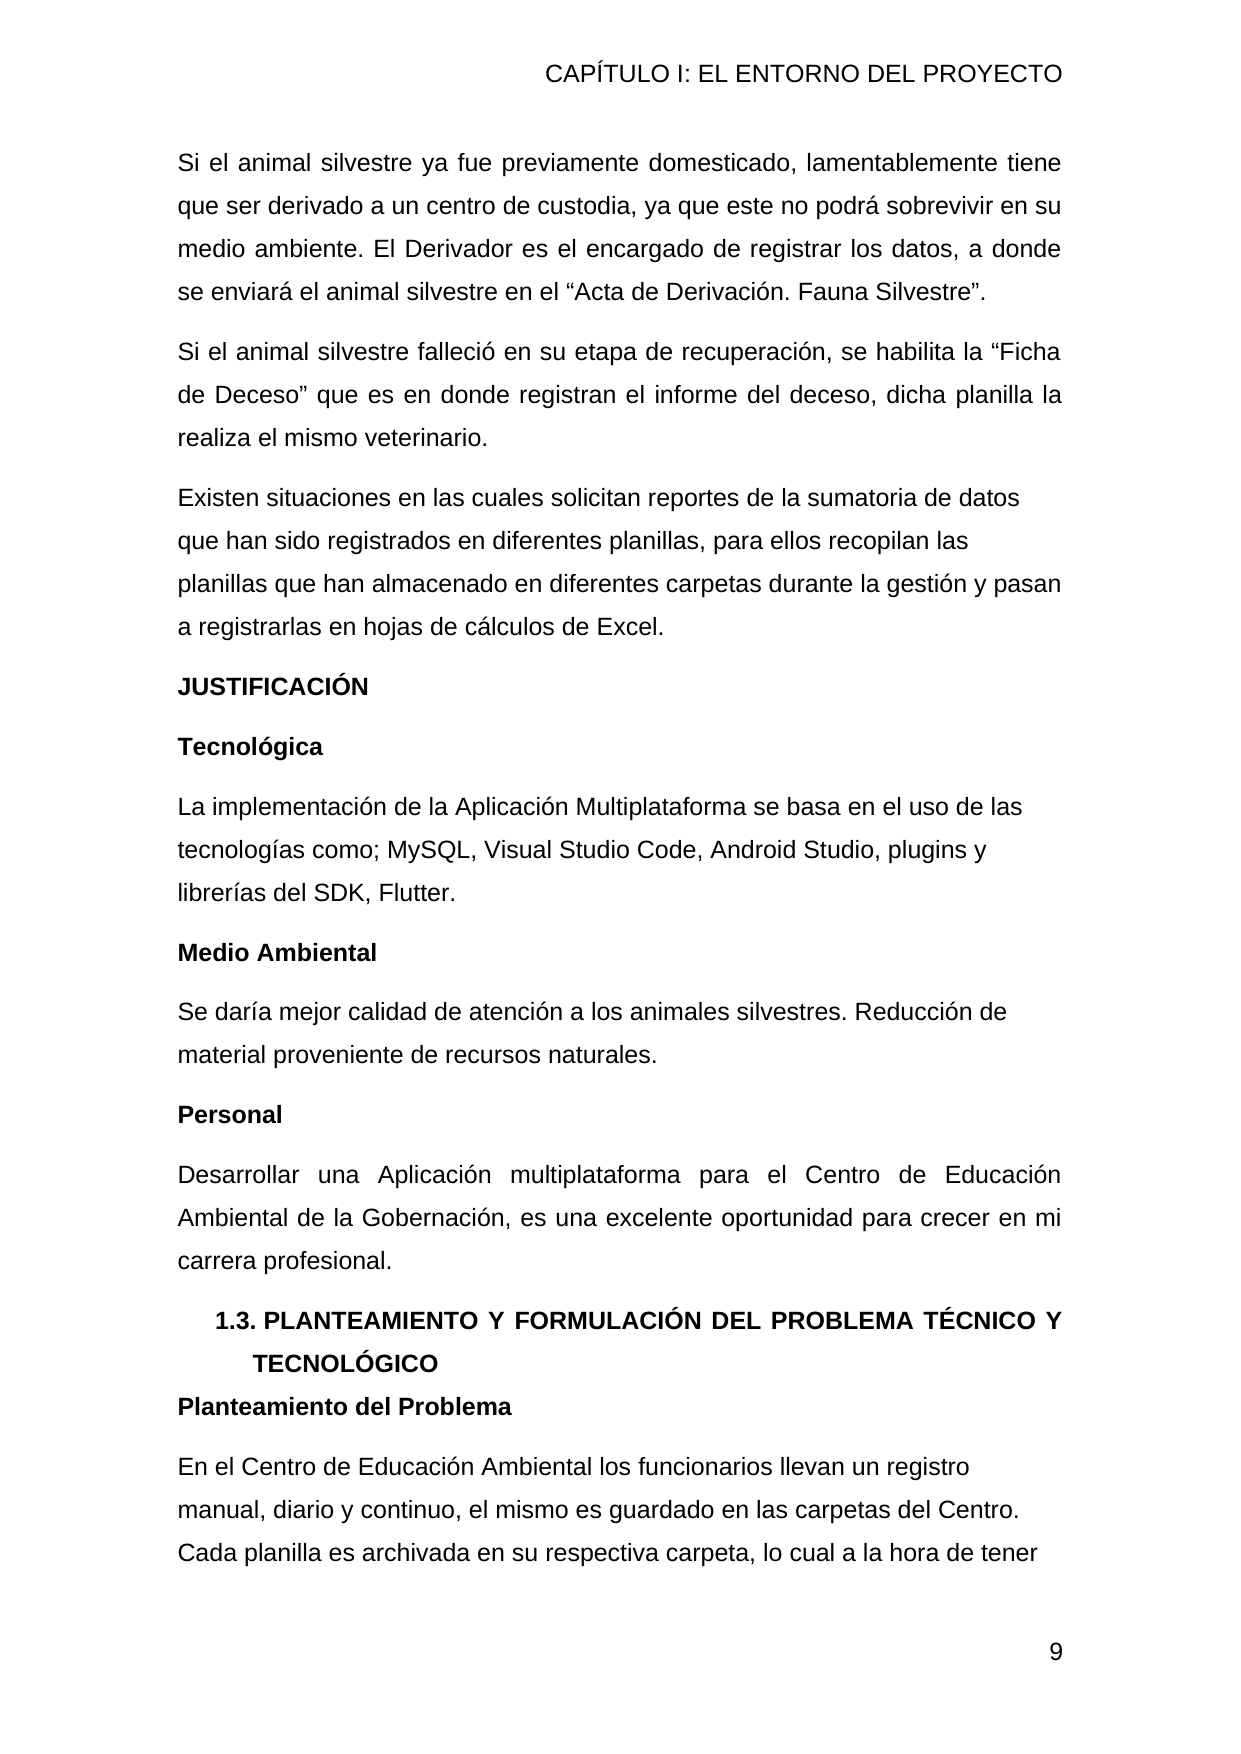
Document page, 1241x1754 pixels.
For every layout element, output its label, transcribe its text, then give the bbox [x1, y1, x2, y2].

text Medio Ambiental [177, 938, 1063, 966]
text La implementación de la Aplicación Multiplataforma se basa en el uso de las tecnologías como; MySQL, Visual Studio Code, Android Studio, plugins y librerías del SDK, Flutter. [177, 792, 1063, 907]
text Tecnológica [177, 732, 1063, 761]
text Personal [177, 1100, 1063, 1129]
subtitle PLANTEAMIENTO Y FORMULACIÓN DEL PROBLEMA TÉCNICO Y TECNOLÓGICO [215, 1306, 1063, 1378]
text Si el animal silvestre ya fue previamente domesticado, lamentablemente tiene que ser derivado a un centro de custodia, ya que este no podrá sobrevivir en su medio ambiente. El Derivador es el encargado de registrar los datos, a donde se enviará el animal silvestre en el “Acta de Derivación. Fauna Silvestre”. [177, 148, 1063, 306]
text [177, 1452, 1063, 1567]
text Planteamiento del Problema [177, 1392, 1063, 1421]
text Existen situaciones en las cuales solicitan reportes de la sumatoria de datos que han sido registrados en diferentes planillas, para ellos recopilan las planillas que han almacenado en diferentes carpetas durante la gestión y pasan a registrarlas en hojas de cálculos de Excel. [177, 483, 1063, 641]
text Se daría mejor calidad de atención a los animales silvestres. Reducción de material proveniente de recursos naturales. [177, 997, 1063, 1069]
text Desarrollar una Aplicación multiplataforma para el Centro de Educación Ambiental de la Gobernación, es una excelente oportunidad para crecer en mi carrera profesional. [177, 1160, 1063, 1275]
text JUSTIFICACIÓN [177, 672, 1063, 701]
text Si el animal silvestre falleció en su etapa de recuperación, se habilita la “Ficha de Deceso” que es en donde registran el informe del deceso, dicha planilla la realiza el mismo veterinario. [177, 337, 1063, 452]
